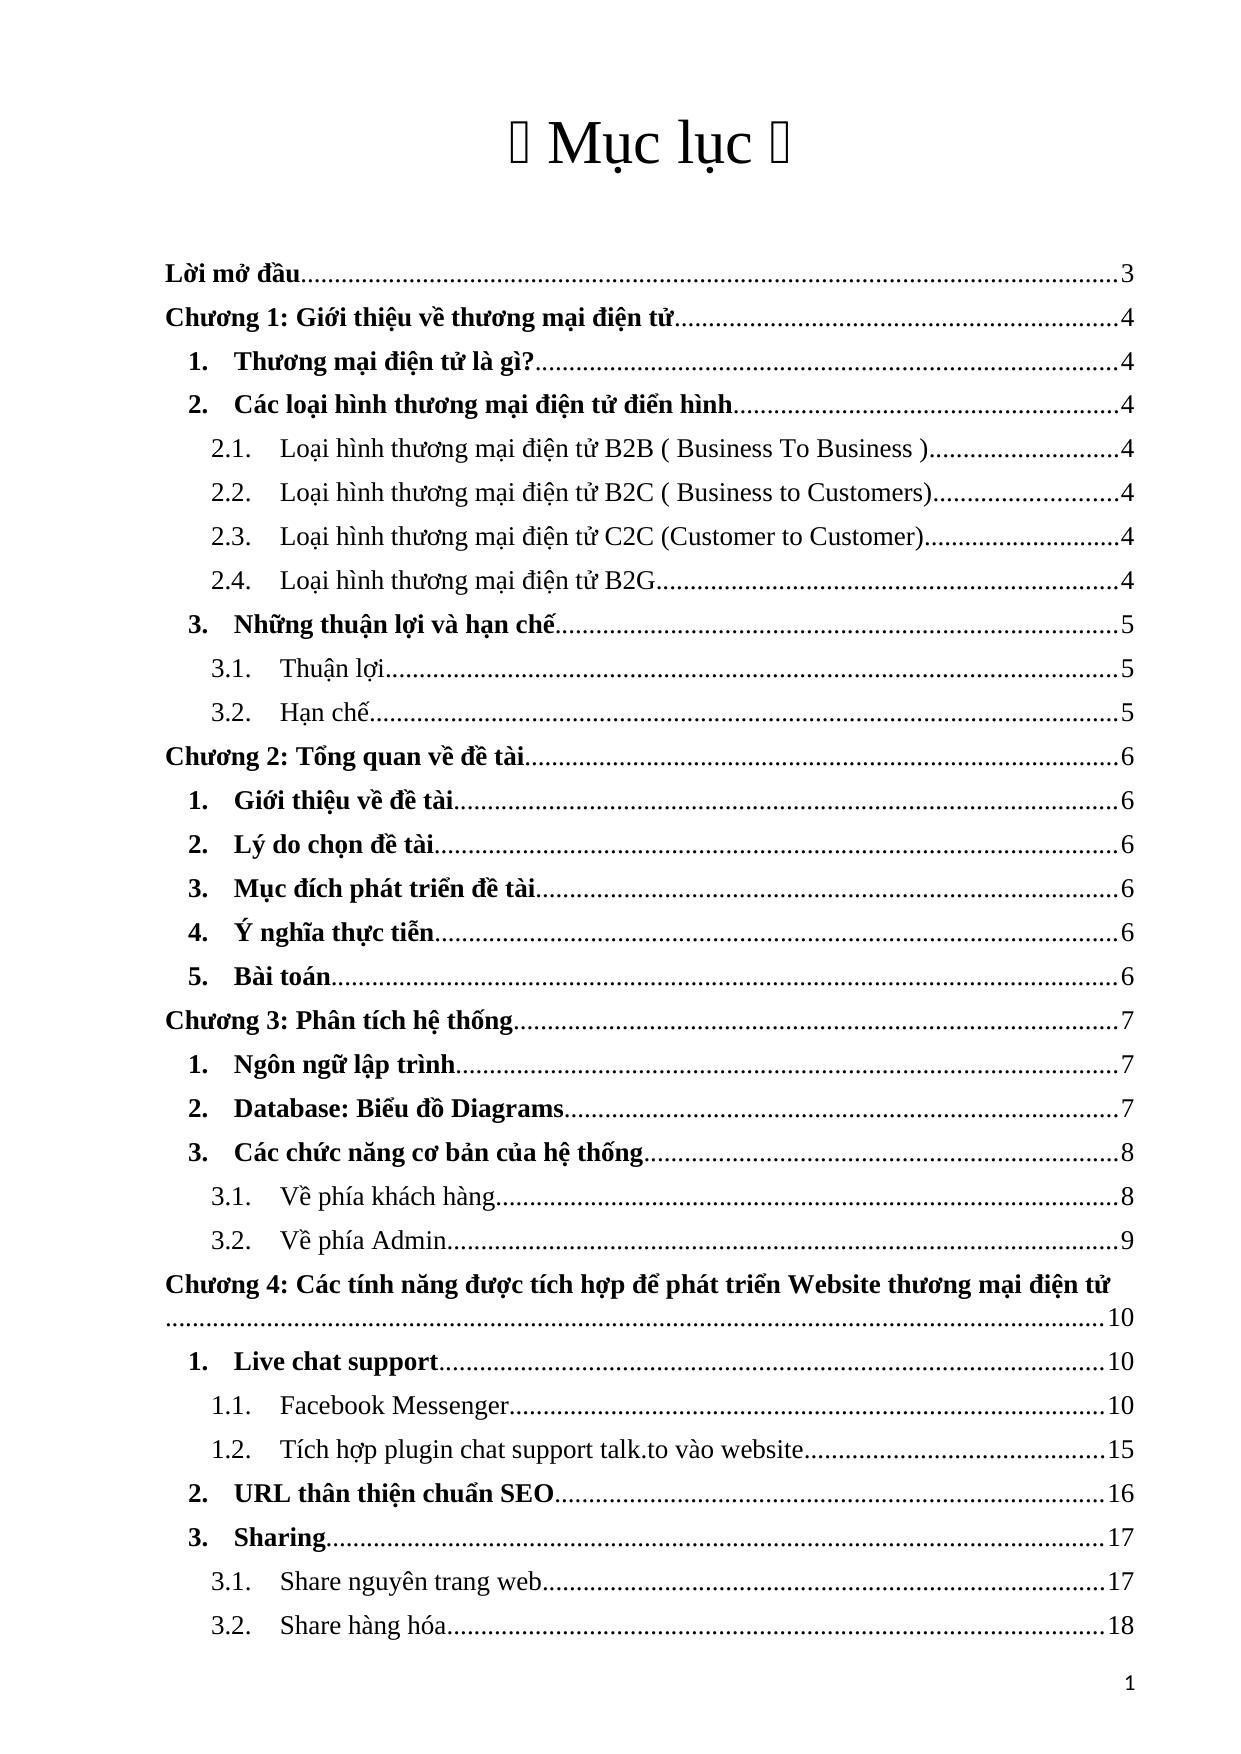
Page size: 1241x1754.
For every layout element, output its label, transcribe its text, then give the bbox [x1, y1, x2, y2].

text Mục lục [165, 105, 1135, 177]
